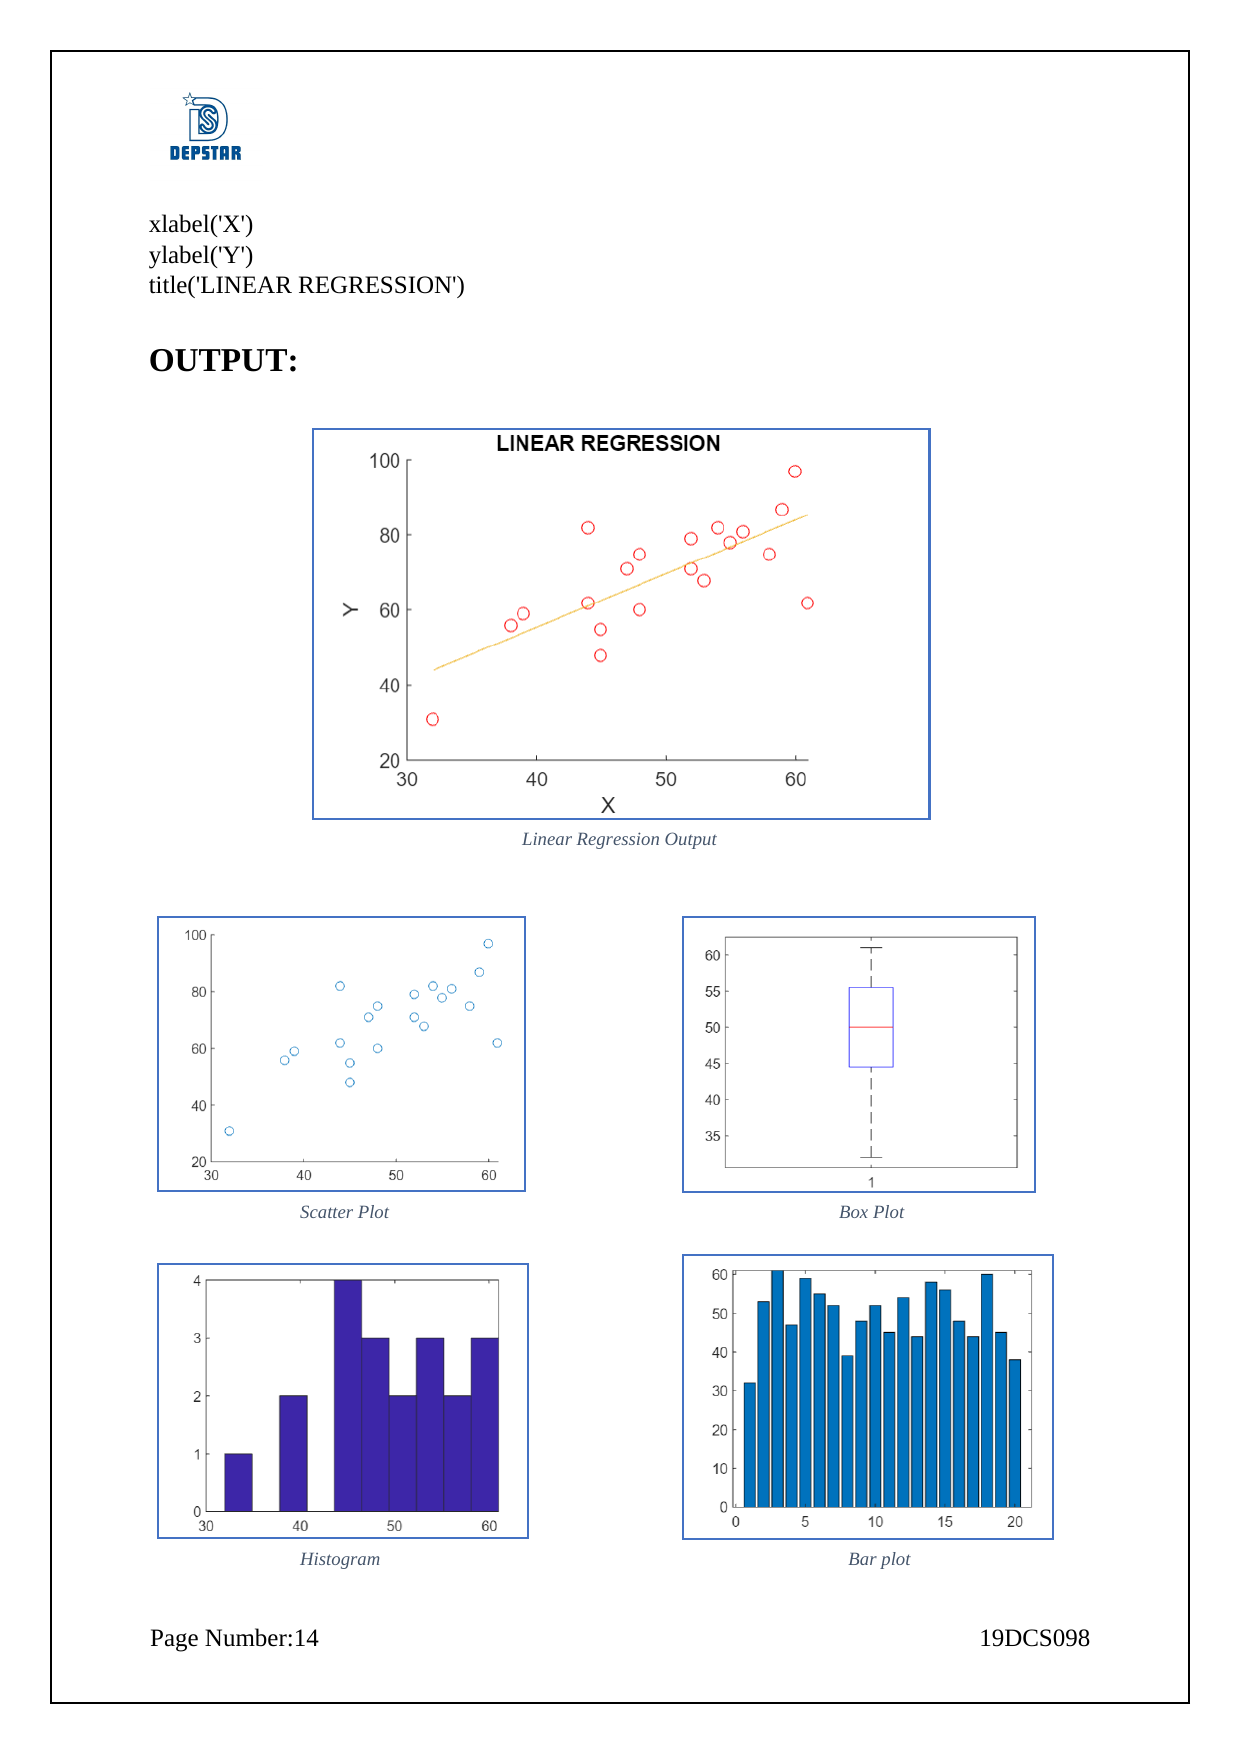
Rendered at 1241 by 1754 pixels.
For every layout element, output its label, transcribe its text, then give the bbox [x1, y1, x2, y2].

text Histogram Bar plot [225, 1548, 1090, 1570]
text Linear Regression Output [150, 828, 1090, 850]
text xlabel('X') [148, 209, 1090, 238]
picture [684, 1256, 1052, 1538]
text Scatter Plot Box Plot [225, 1201, 1090, 1222]
picture [159, 1265, 527, 1537]
text ylabel('Y') [148, 240, 1090, 268]
picture [314, 430, 928, 818]
text title('LINEAR REGRESSION') [148, 270, 1090, 299]
text OUTPUT: [148, 341, 1090, 379]
picture [150, 73, 263, 181]
picture [684, 918, 1034, 1191]
picture [159, 918, 524, 1190]
